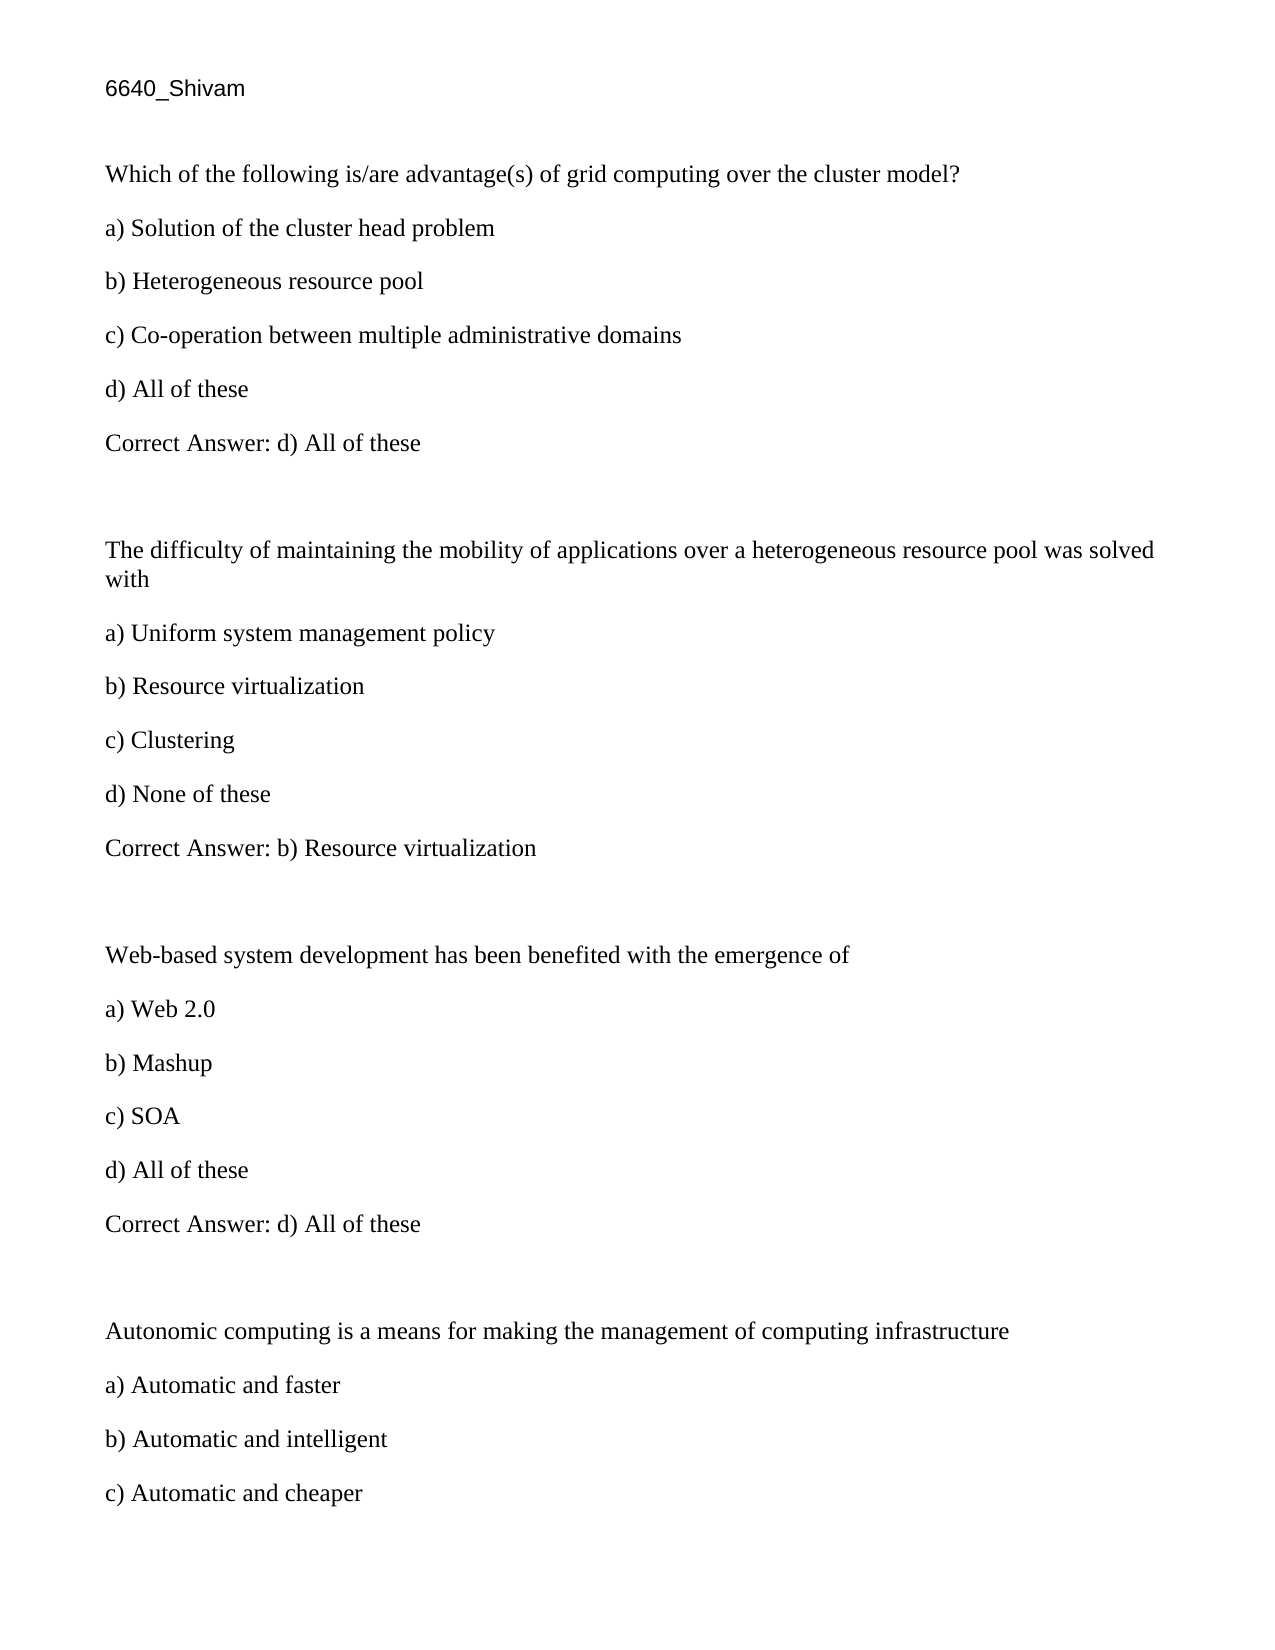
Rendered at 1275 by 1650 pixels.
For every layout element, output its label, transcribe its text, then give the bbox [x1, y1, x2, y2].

text b) Mashup [105, 1048, 1170, 1076]
text Correct Answer: b) Resource virtualization [105, 833, 1170, 861]
text Correct Answer: d) All of these [105, 1209, 1170, 1238]
text a) Web 2.0 [105, 994, 1170, 1023]
text b) Automatic and intelligent [105, 1424, 1170, 1453]
text b) Heterogeneous resource pool [105, 266, 1170, 295]
text d) All of these [105, 1155, 1170, 1184]
text c) SOA [105, 1101, 1170, 1130]
text a) Automatic and faster [105, 1370, 1170, 1399]
text Web-based system development has been benefited with the emergence of [105, 940, 1170, 969]
text d) All of these [105, 374, 1170, 403]
text c) Clustering [105, 725, 1170, 754]
text a) Uniform system management policy [105, 618, 1170, 646]
text Autonomic computing is a means for making the management of computing infrastructure [105, 1316, 1170, 1345]
text Which of the following is/are advantage(s) of grid computing over the cluster model? [105, 159, 1170, 188]
text c) Co-operation between multiple administrative domains [105, 320, 1170, 349]
text c) Automatic and cheaper [105, 1478, 1170, 1506]
text b) Resource virtualization [105, 671, 1170, 700]
text a) Solution of the cluster head problem [105, 213, 1170, 241]
text d) None of these [105, 779, 1170, 808]
text The difficulty of maintaining the mobility of applications over a heterogeneous resource pool was solved with [105, 535, 1170, 593]
text Correct Answer: d) All of these [105, 428, 1170, 456]
